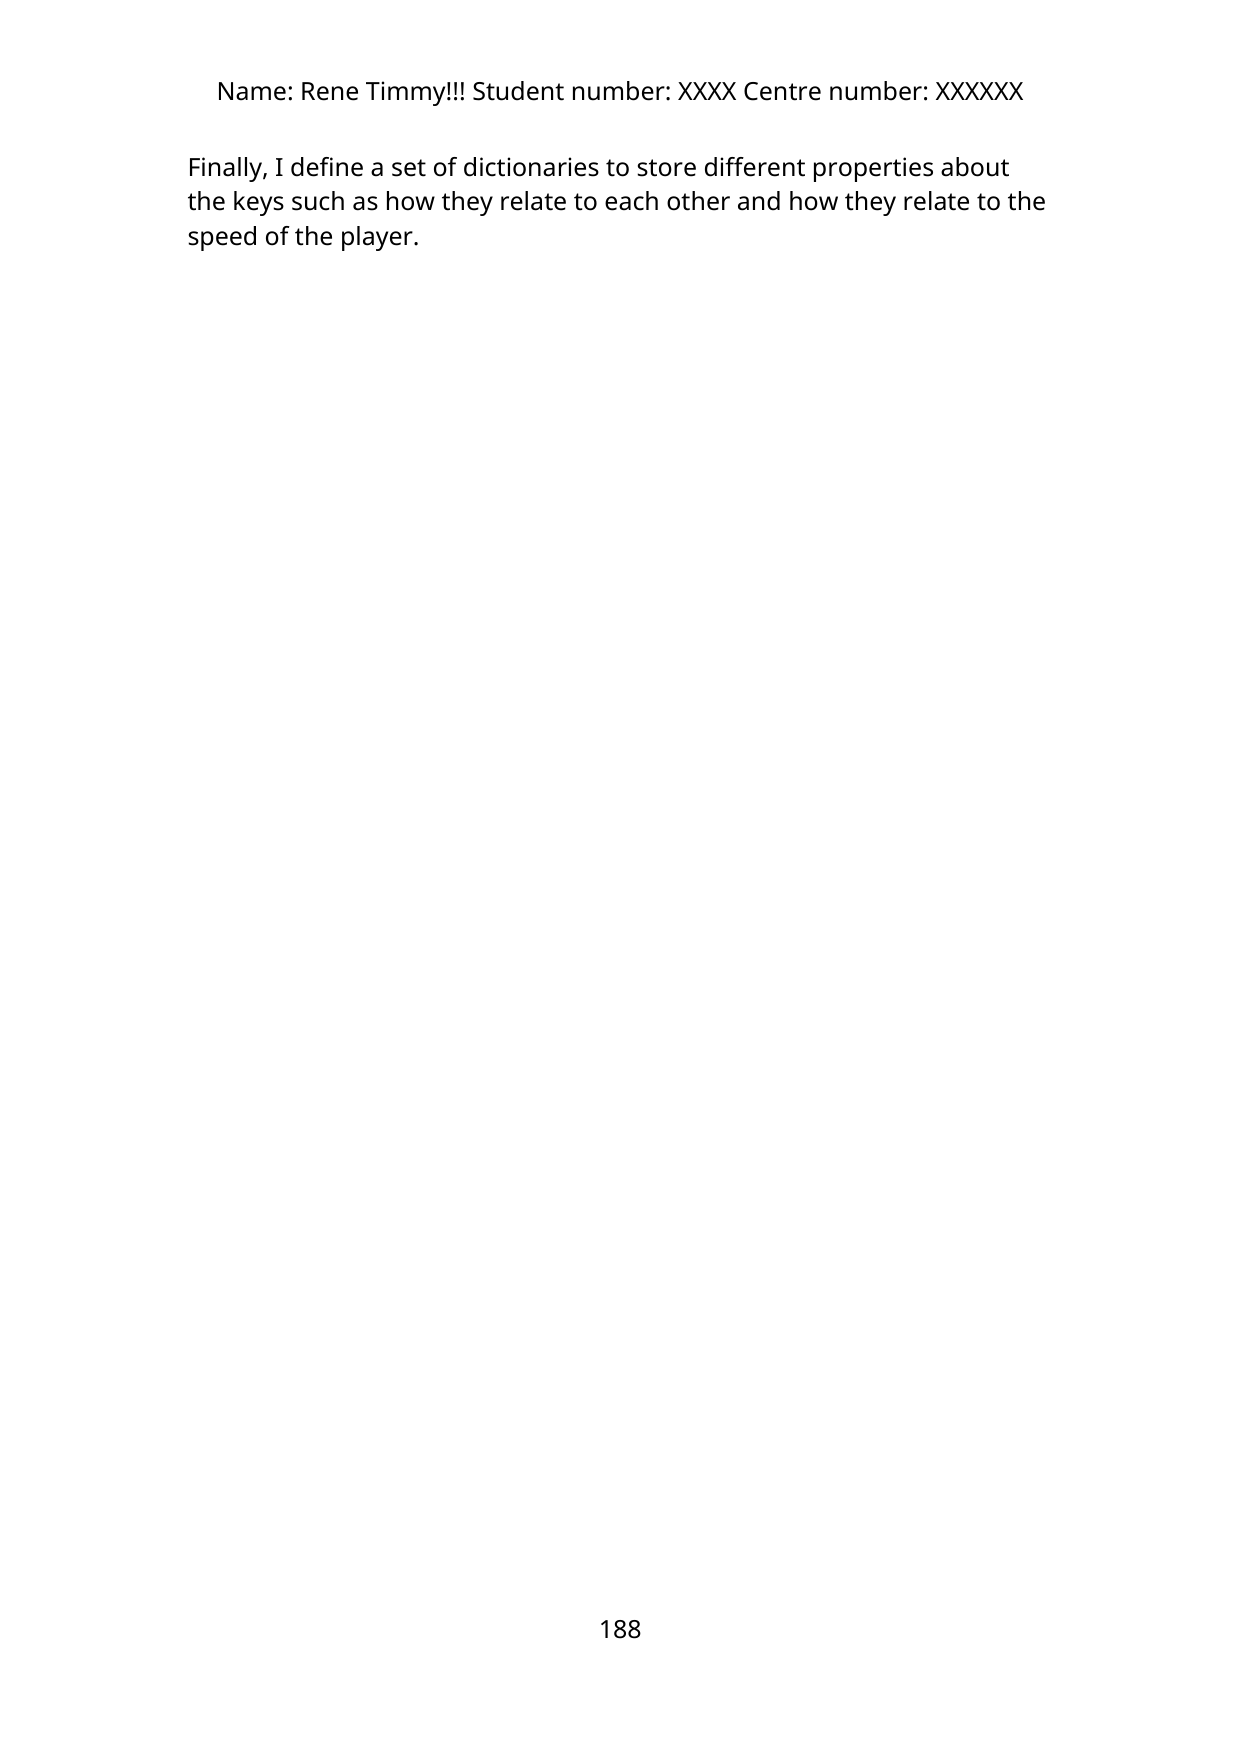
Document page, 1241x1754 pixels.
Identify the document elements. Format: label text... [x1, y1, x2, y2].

text Finally, I define a set of dictionaries to store different properties about the keys such as how they relate to each other and how they relate to the speed of the player. [187, 150, 1053, 252]
